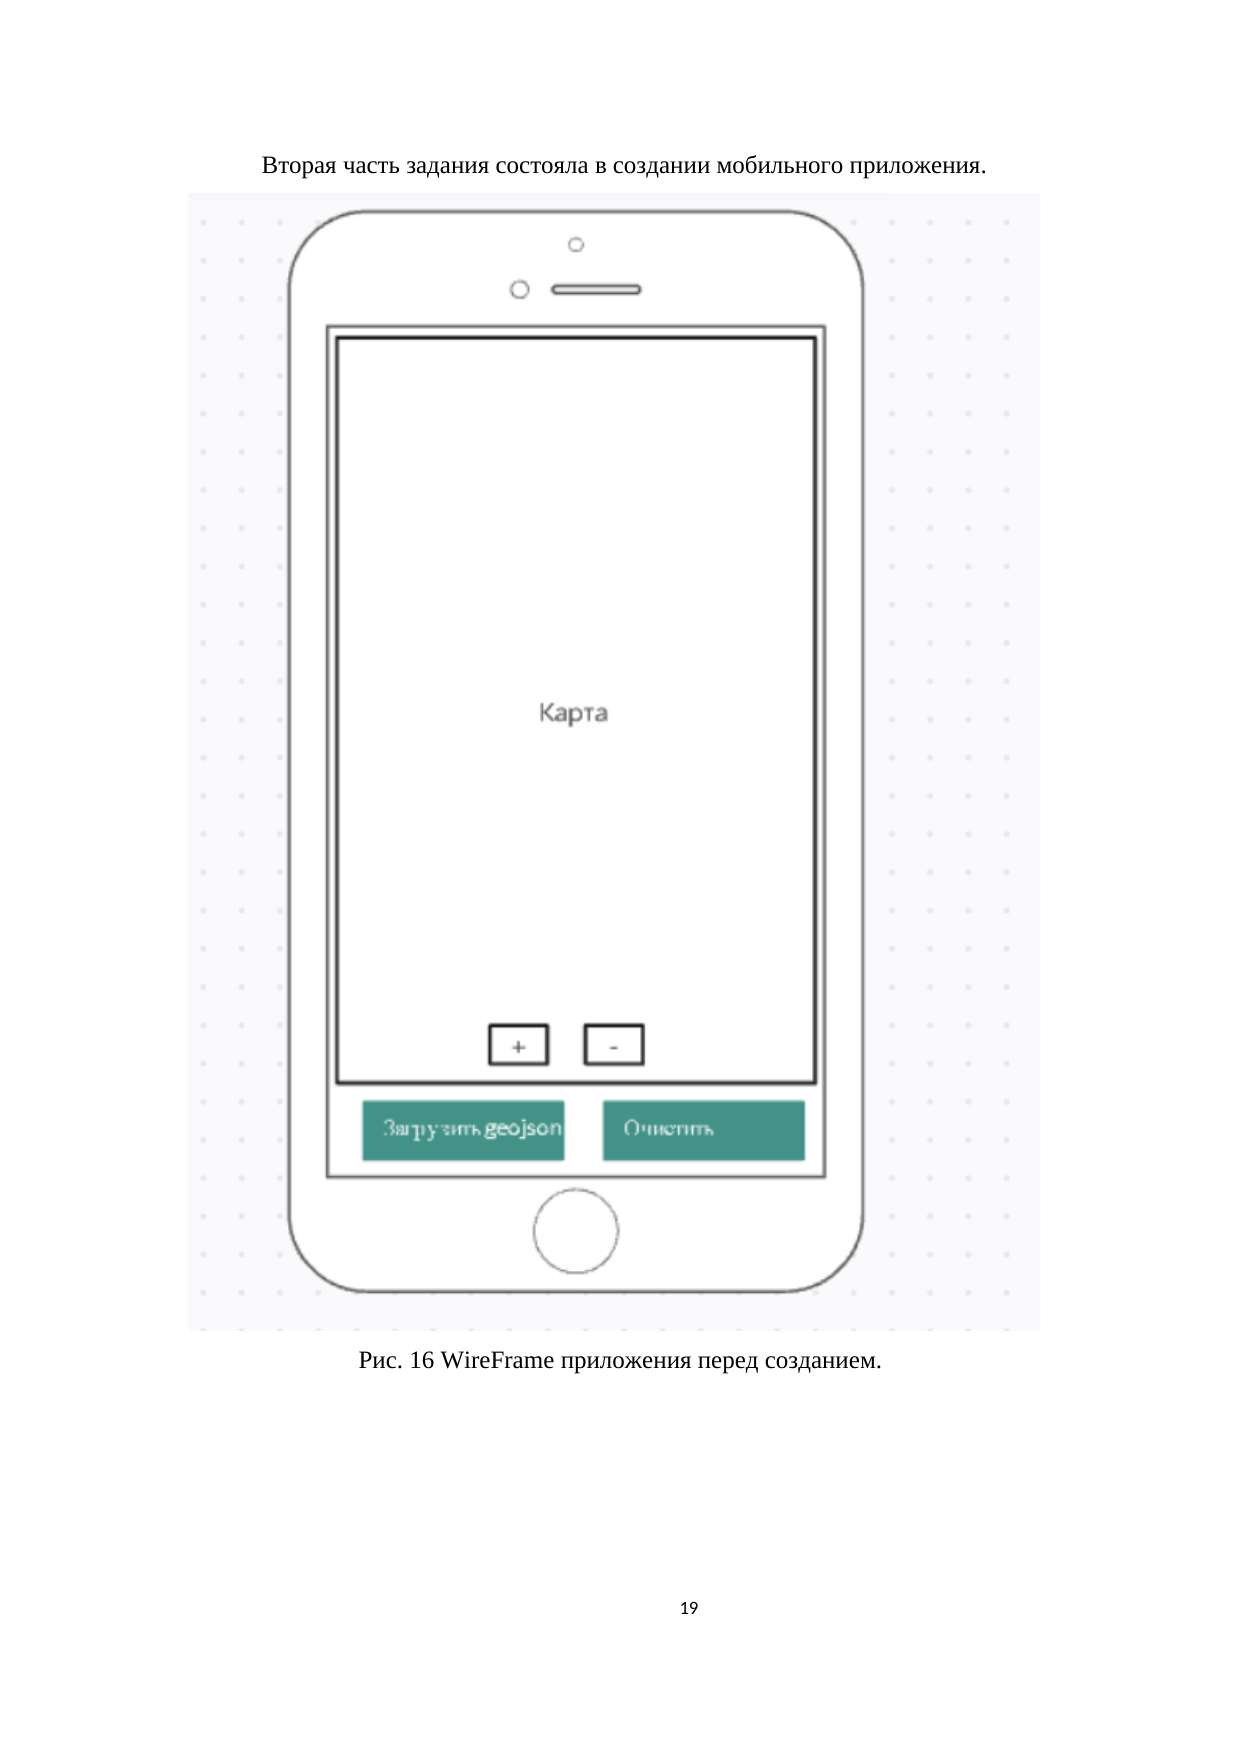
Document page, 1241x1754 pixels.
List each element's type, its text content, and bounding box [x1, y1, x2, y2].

picture [187, 193, 1041, 1331]
text Вторая часть задания состояла в создании мобильного приложения. [187, 150, 1053, 179]
text Рис. 16 WireFrame приложения перед созданием. [187, 1345, 1053, 1373]
